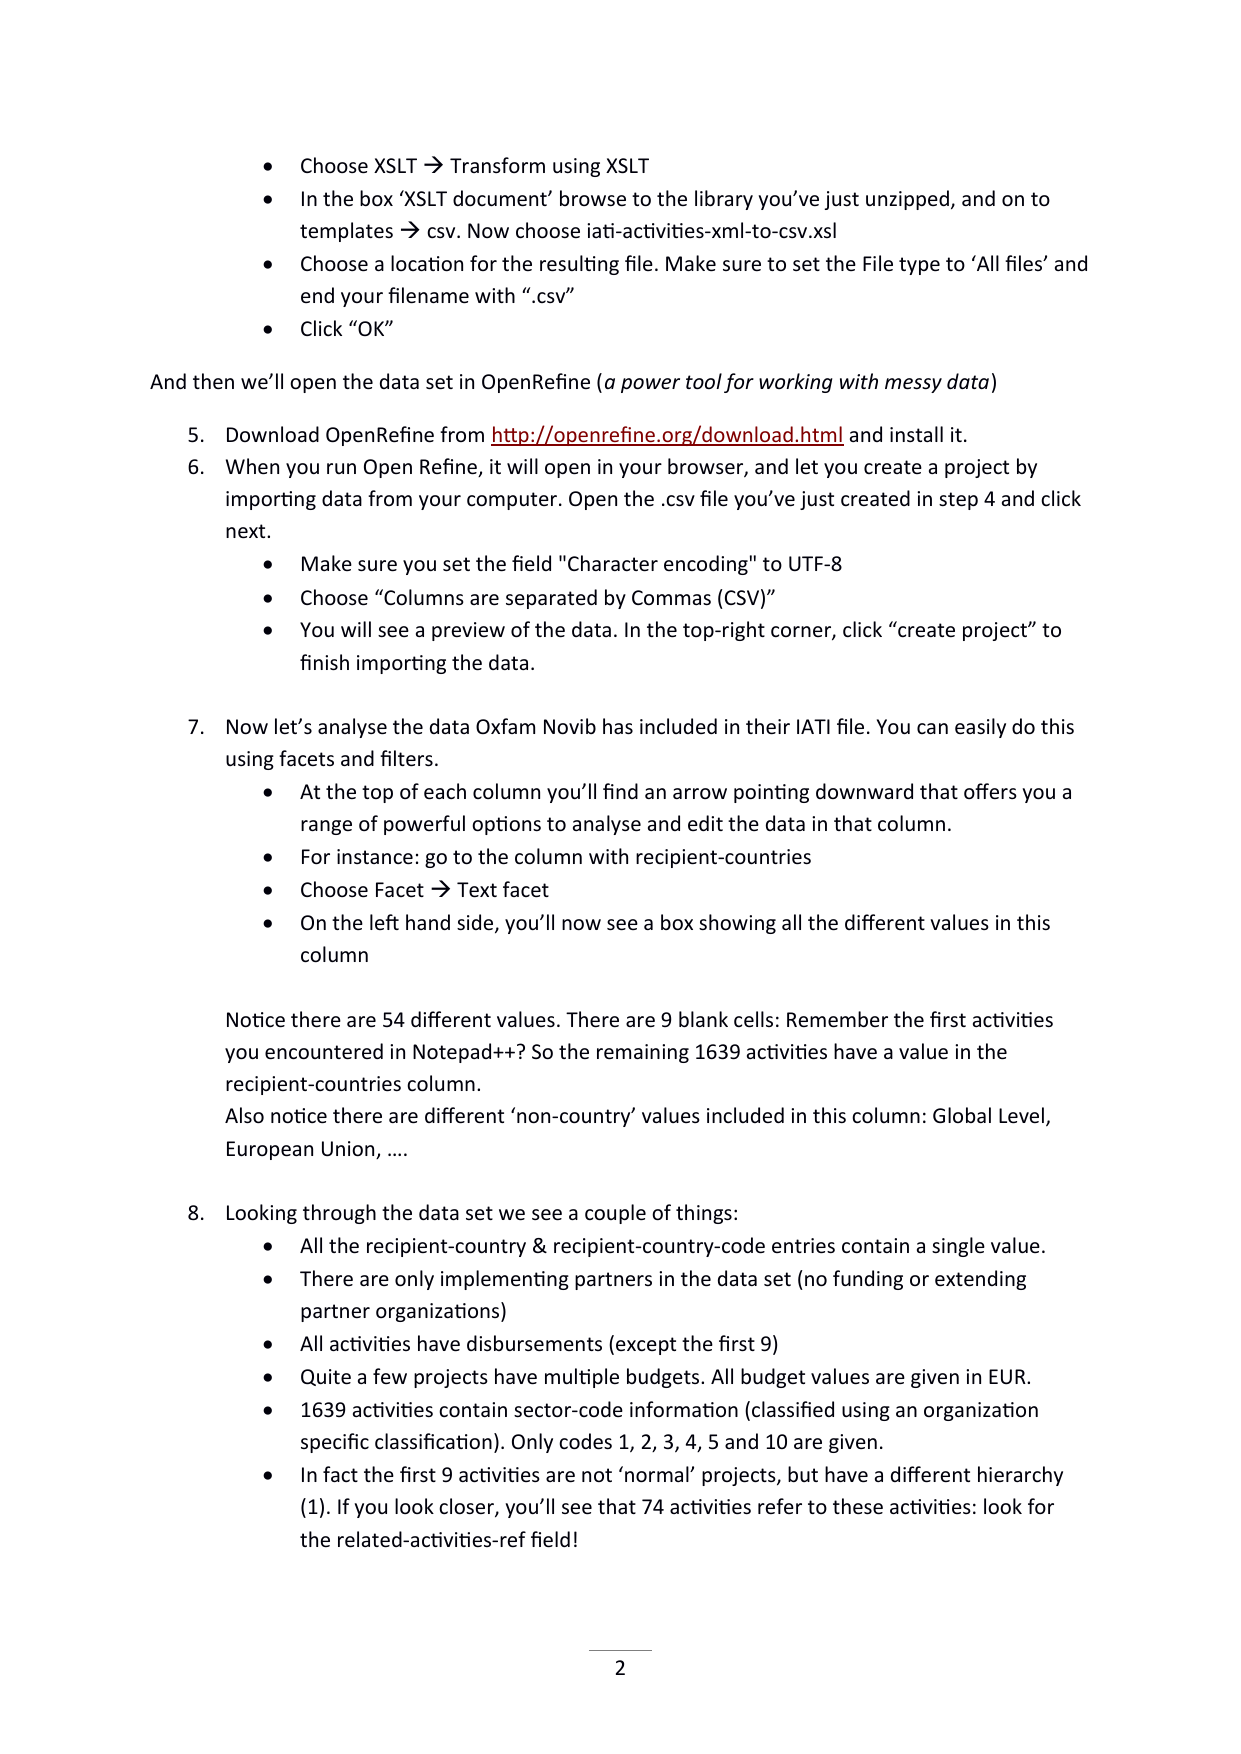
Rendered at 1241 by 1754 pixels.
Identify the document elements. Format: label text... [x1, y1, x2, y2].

list Now let’s analyse the data Oxfam Novib has included in their IATI file. You can easily do this using facets and filters. [187, 712, 1090, 772]
list Looking through the data set we see a couple of things: [187, 1198, 1090, 1226]
list Quite a few projects have multiple budgets. All budget values are given in EUR. [262, 1361, 1090, 1390]
list Choose Facet  Text facet [262, 875, 1090, 903]
list Choose a location for the resulting file. Make sure to set the File type to ‘All files’ and end your filename with “.csv” [262, 248, 1090, 309]
list All the recipient-country & recipient-country-code entries contain a single value. [262, 1230, 1090, 1259]
list Notice there are 54 different values. There are 9 blank cells: Remember the first activities you encountered in Notepad++? So the remaining 1639 activities have a value in the recipient-countries column. [225, 1005, 1090, 1097]
list In the box ‘XSLT document’ browse to the library you’ve just unzipped, and on to templates  csv. Now choose iati-activities-xml-to-csv.xsl [262, 183, 1090, 244]
list Also notice there are different ‘non-country’ values included in this column: Global Level, European Union, …. [225, 1102, 1090, 1162]
list For instance: go to the column with recipient-countries [262, 842, 1090, 870]
list Choose “Columns are separated by Commas (CSV)” [262, 582, 1090, 611]
list Make sure you set the field "Character encoding" to UTF-8 [262, 549, 1090, 578]
list There are only implementing partners in the data set (no funding or extending partner organizations) [262, 1263, 1090, 1324]
list In fact the first 9 activities are not ‘normal’ projects, but have a different hierarchy (1). If you look closer, you’ll see that 74 activities refer to these activities: look for the related-activities-ref field! [262, 1459, 1090, 1585]
list On the left hand side, you’ll now see a box showing all the different values in this column [262, 908, 1090, 969]
list Download OpenRefine from http://openrefine.org/download.html and install it. [187, 420, 1090, 448]
list 1639 activities contain sector-code information (classified using an organization specific classification). Only codes 1, 2, 3, 4, 5 and 10 are given. [262, 1394, 1090, 1455]
list Choose XSLT  Transform using XSLT [262, 150, 1090, 179]
list Click “OK” [262, 313, 1090, 342]
list You will see a preview of the data. In the top-right corner, click “create project” to finish importing the data. [262, 615, 1090, 676]
list All activities have disbursements (except the first 9) [262, 1328, 1090, 1357]
list When you run Open Refine, it will open in your browser, and let you create a project by importing data from your computer. Open the .csv file you’ve just created in step 4 and click next. [187, 452, 1090, 545]
text And then we’ll open the data set in OpenRefine (a power tool for working with messy data) [150, 367, 1090, 395]
list At the top of each column you’ll find an arrow pointing downward that offers you a range of powerful options to analyse and edit the data in that column. [262, 777, 1090, 837]
